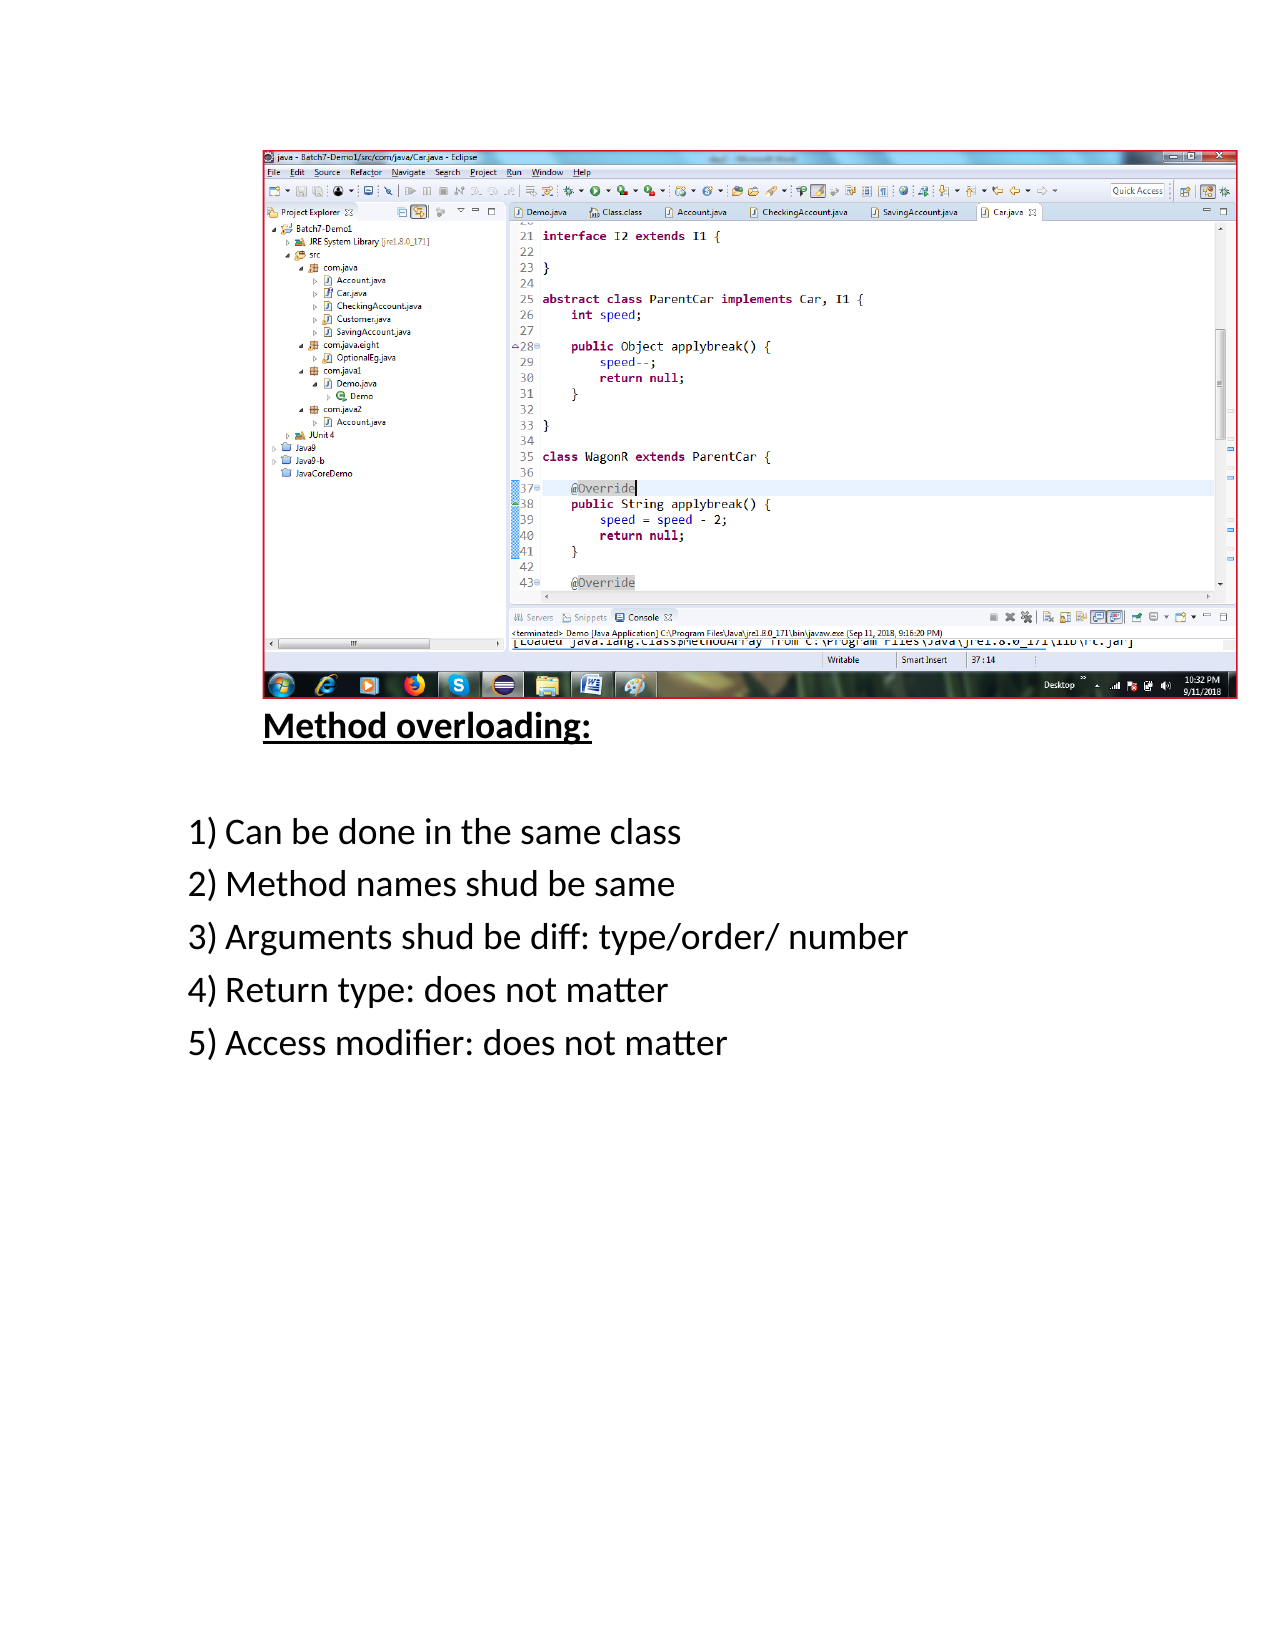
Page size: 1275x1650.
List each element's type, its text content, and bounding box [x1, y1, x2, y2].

list Return type: does not matter [187, 966, 1125, 1012]
list Method overloading: [262, 702, 1125, 748]
list Can be done in the same class [187, 808, 1125, 853]
list Method names shud be same [187, 860, 1125, 906]
list Access modifier: does not matter [187, 1018, 1125, 1064]
picture [262, 150, 1238, 699]
list Arguments shud be diff: type/order/ number [187, 913, 1125, 959]
